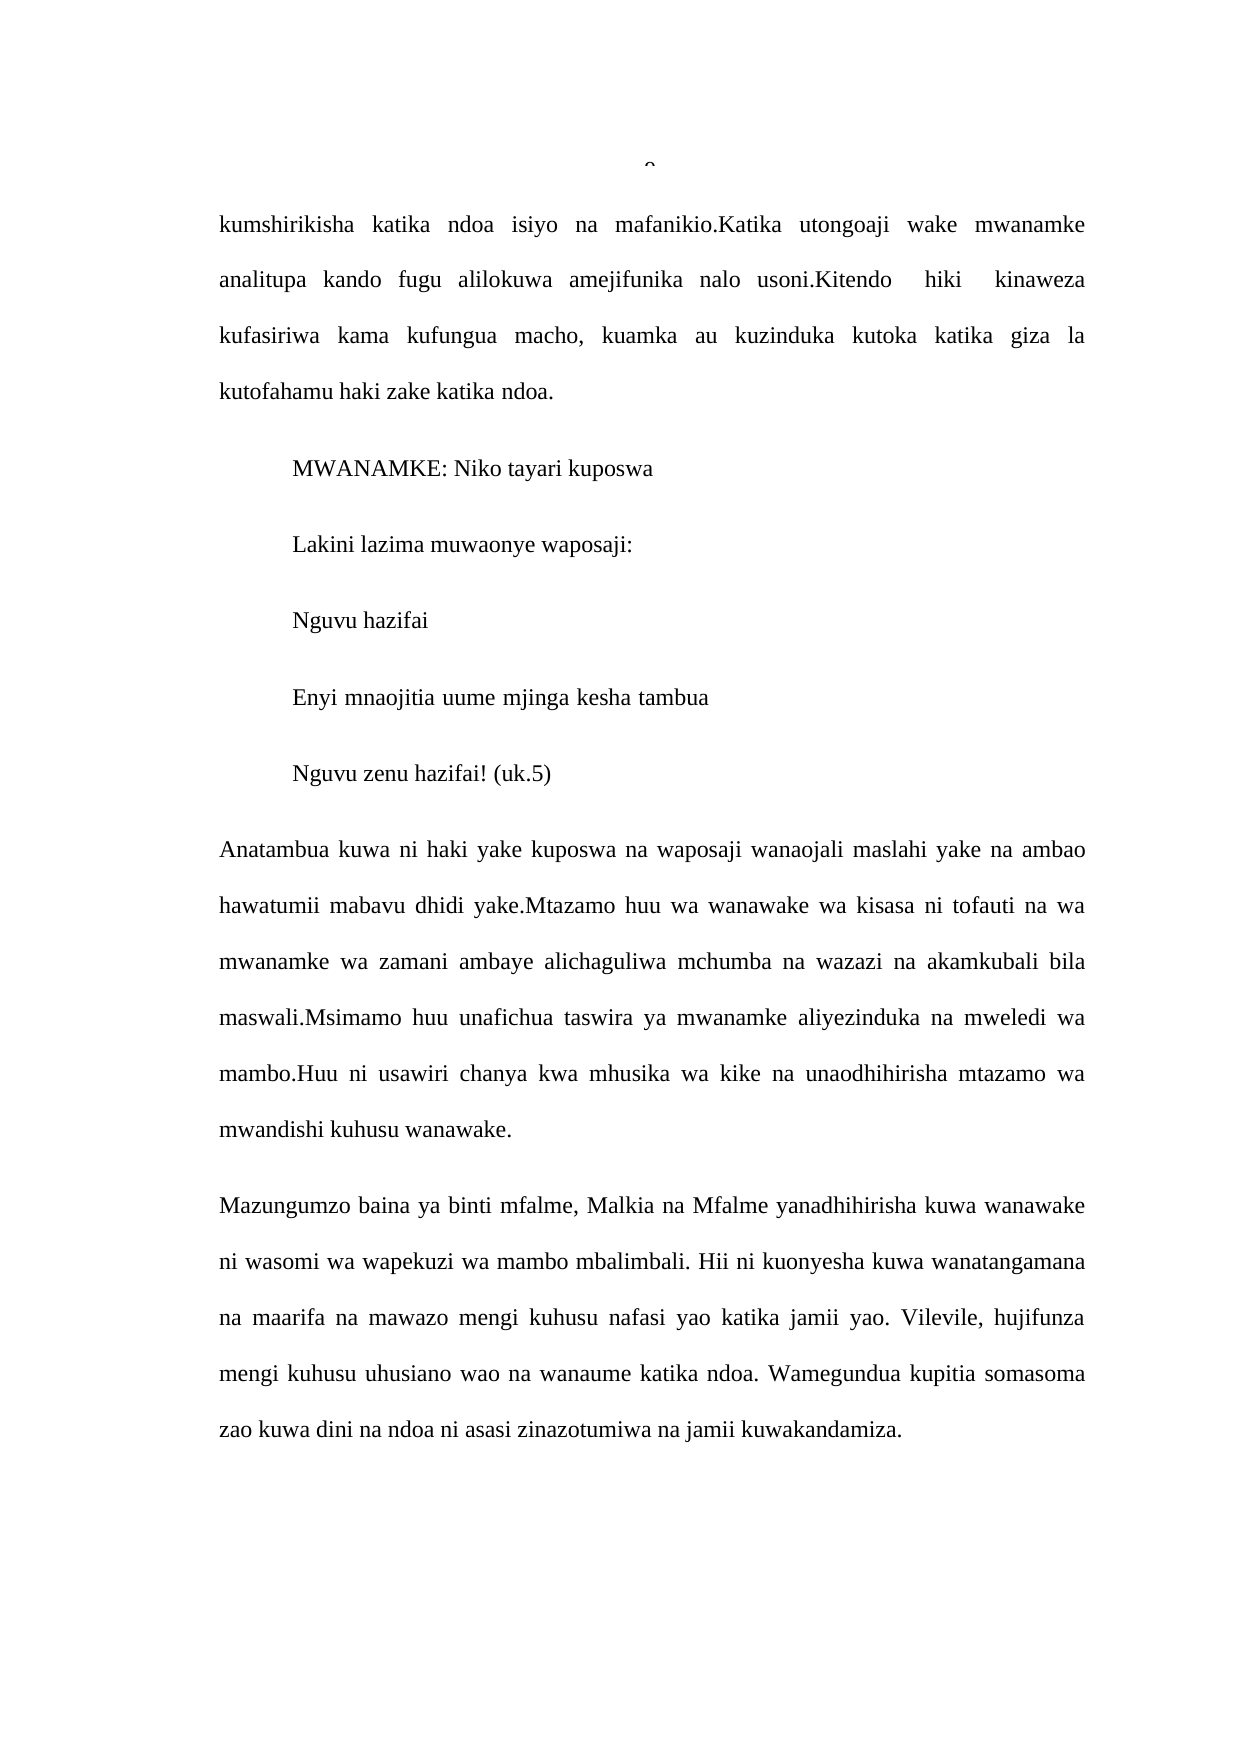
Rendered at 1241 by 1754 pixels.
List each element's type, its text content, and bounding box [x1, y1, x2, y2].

text kumshirikisha katika ndoa isiyo na mafanikio.Katika utongoaji wake mwanamke analitupa kando fugu alilokuwa amejifunika nalo usoni.Kitendo hiki kinaweza kufasiriwa kama kufungua macho, kuamka au kuzinduka kutoka katika giza la kutofahamu haki zake katika ndoa. [219, 209, 1087, 405]
text Anatambua kuwa ni haki yake kuposwa na waposaji wanaojali maslahi yake na ambao hawatumii mabavu dhidi yake.Mtazamo huu wa wanawake wa kisasa ni tofauti na wa mwanamke wa zamani ambaye alichaguliwa mchumba na wazazi na akamkubali bila maswali.Msimamo huu unafichua taswira ya mwanamke aliyezinduka na mweledi wa mambo.Huu ni usawiri chanya kwa mhusika wa kike na unaodhihirisha mtazamo wa mwandishi kuhusu wanawake. [219, 835, 1087, 1142]
text Mazungumzo baina ya binti mfalme, Malkia na Mfalme yanadhihirisha kuwa wanawake ni wasomi wa wapekuzi wa mambo mbalimbali. Hii ni kuonyesha kuwa wanatangamana na maarifa na mawazo mengi kuhusu nafasi yao katika jamii yao. Vilevile, hujifunza mengi kuhusu uhusiano wao na wanaume katika ndoa. Wamegundua kupitia somasoma zao kuwa dini na ndoa ni asasi zinazotumiwa na jamii kuwakandamiza. [219, 1191, 1087, 1443]
text MWANAMKE: Niko tayari kuposwa Lakini lazima muwaonye waposaji: [292, 454, 677, 558]
text Nguvu hazifai [292, 606, 1134, 634]
text Enyi mnaojitia uume mjinga kesha tambua Nguvu zenu hazifai! (uk.5) [292, 683, 709, 787]
